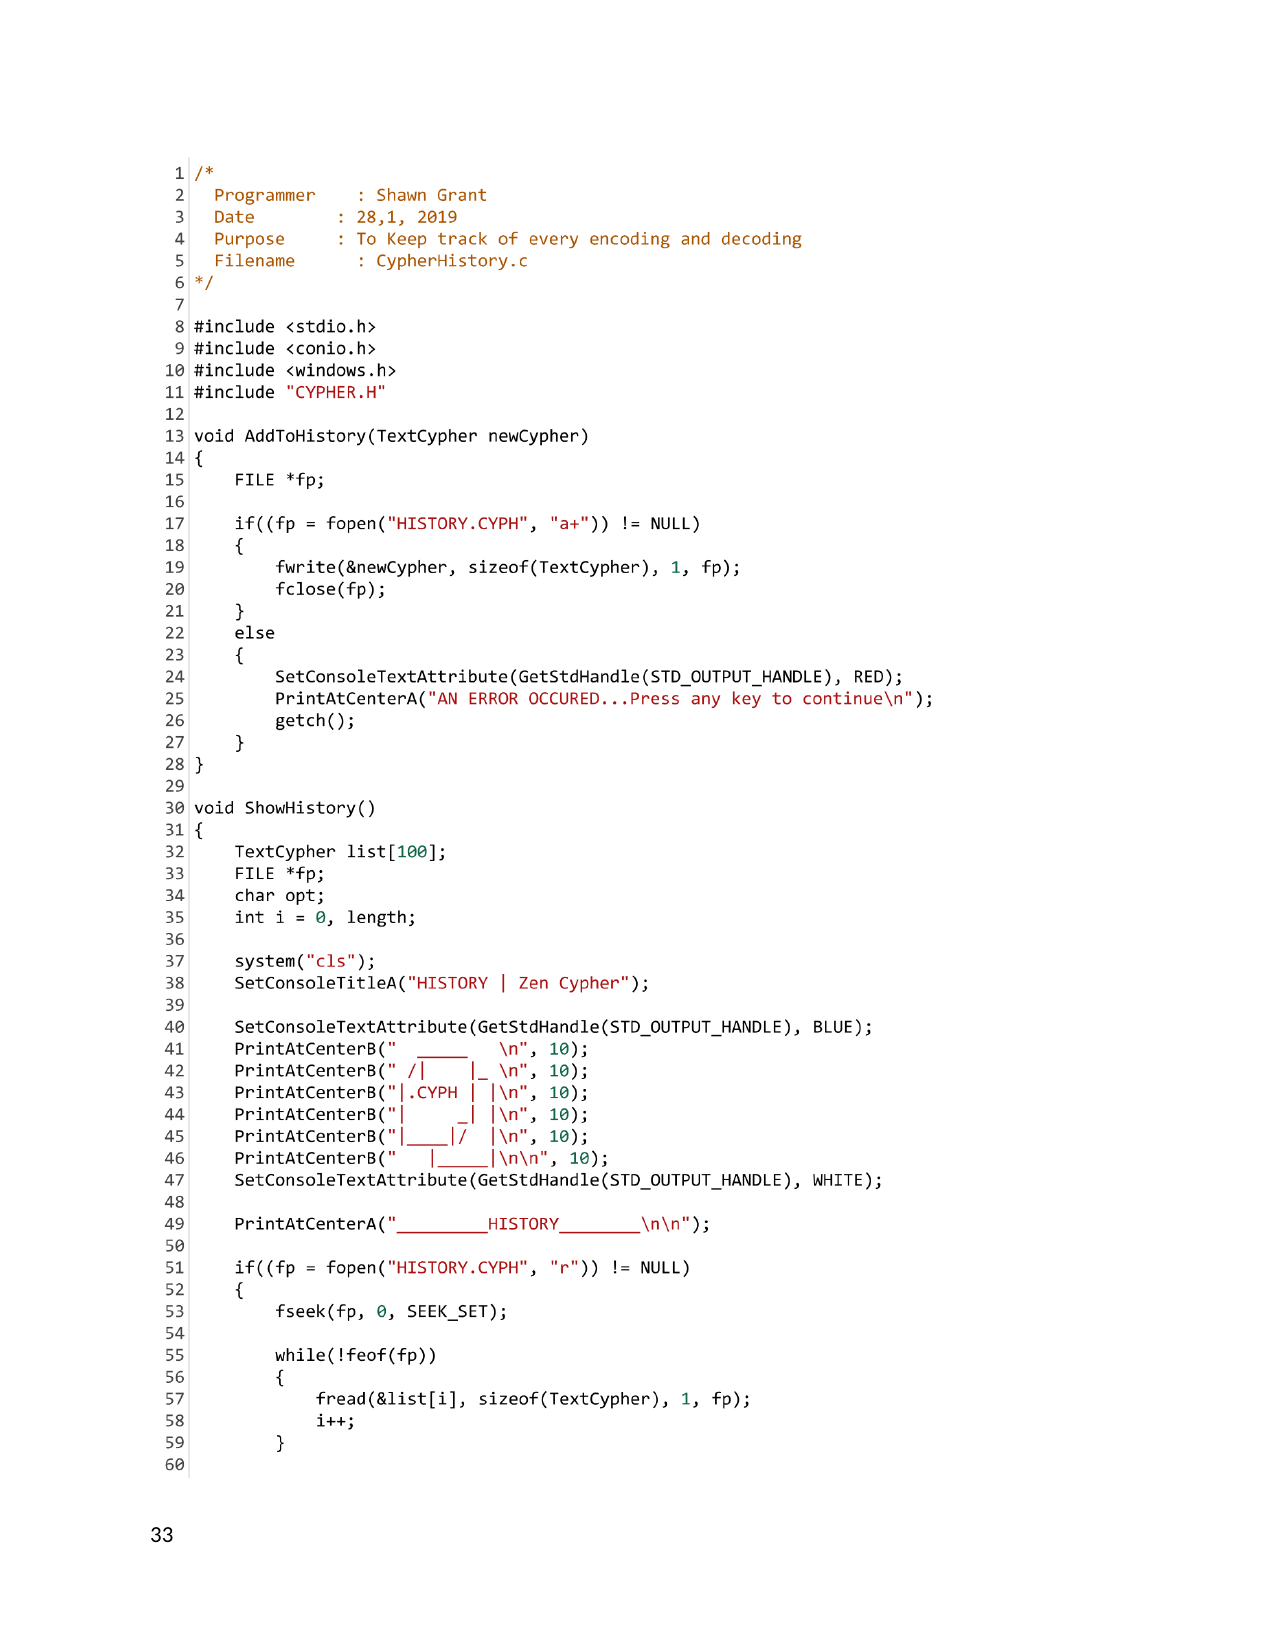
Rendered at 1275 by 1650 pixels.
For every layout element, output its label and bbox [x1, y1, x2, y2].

picture [150, 150, 1155, 1478]
